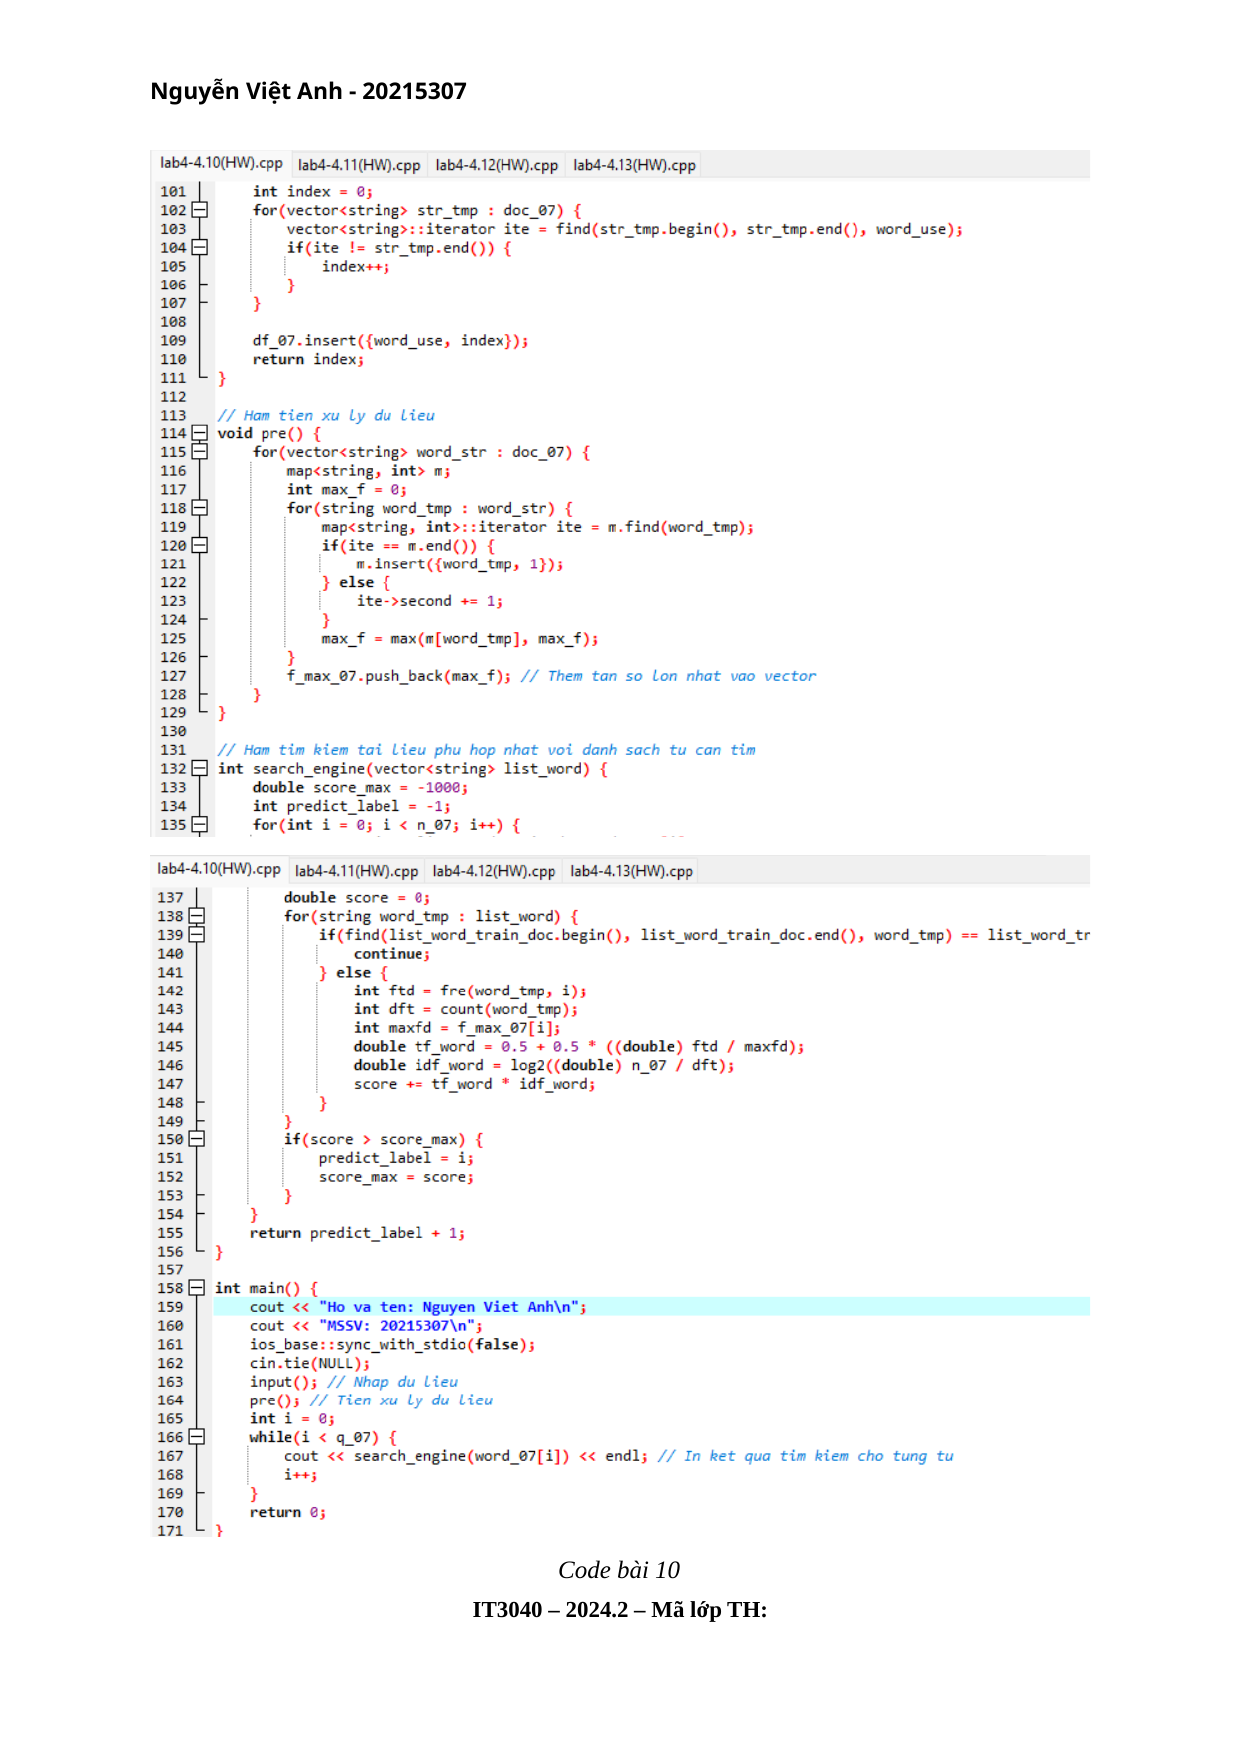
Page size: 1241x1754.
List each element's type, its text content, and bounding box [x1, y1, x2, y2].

picture [150, 150, 1091, 837]
picture [150, 855, 1091, 1537]
text Code bài 10 [150, 1555, 1090, 1584]
